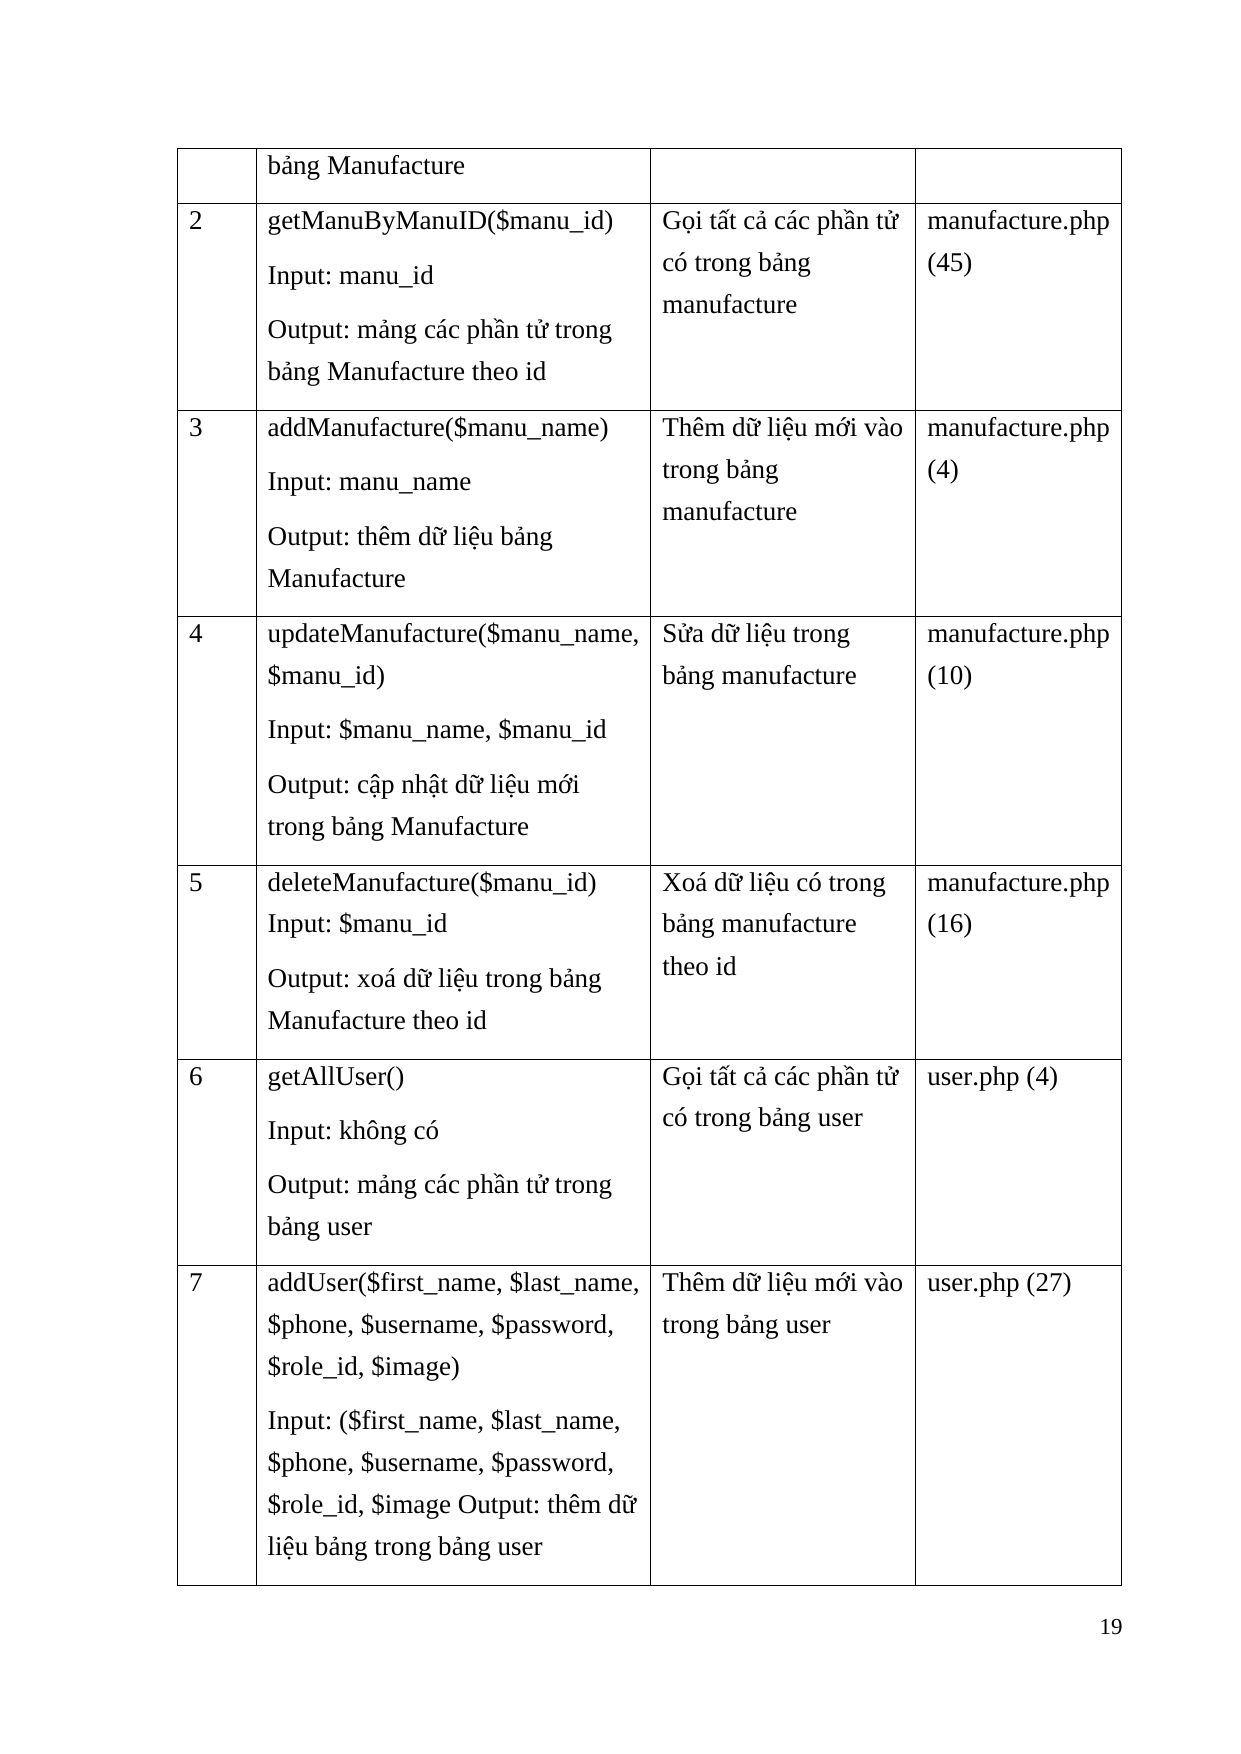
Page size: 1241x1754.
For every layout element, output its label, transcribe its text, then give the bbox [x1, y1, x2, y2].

table_cell manufacture.php (10) [916, 617, 1121, 864]
table_cell manufacture.php (4) [916, 411, 1121, 616]
table_cell 1 [178, 149, 256, 203]
table_cell Thêm dữ liệu mới vào trong bảng user [651, 1266, 915, 1585]
table_cell updateManufacture($manu_name, $manu_id) Input: $manu_name, $manu_id Output: cập nhật dữ liệu mới trong bảng Manufacture [257, 617, 650, 864]
table_cell Xoá dữ liệu có trong bảng manufacture theo id [651, 866, 915, 1058]
table_cell Sửa dữ liệu trong bảng manufacture [651, 617, 915, 864]
table_cell getManuByManuID($manu_id) Input: manu_id Output: mảng các phần tử trong bảng Manufacture theo id [257, 204, 650, 410]
table_cell user.php (27) [916, 1266, 1121, 1585]
table_cell 2 [178, 204, 256, 410]
table_cell manufacture.php (16) [916, 866, 1121, 1058]
table_cell 4 [178, 617, 256, 864]
table_cell deleteManufacture($manu_id) Input: $manu_id Output: xoá dữ liệu trong bảng Manufacture theo id [257, 866, 650, 1058]
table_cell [257, 149, 650, 203]
table_cell Gọi tất cả các phần tử có trong bảng user [651, 1060, 915, 1265]
table_cell Thêm dữ liệu mới vào trong bảng manufacture [651, 411, 915, 616]
table_cell addUser($first_name, $last_name, $phone, $username, $password, $role_id, $image) Input: ($first_name, $last_name, $phone, $username, $password, $role_id, $image Output: thêm dữ liệu bảng trong bảng user [257, 1266, 650, 1585]
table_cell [651, 204, 915, 410]
table_cell 6 [178, 1060, 256, 1265]
table_cell addManufacture($manu_name) Input: manu_name Output: thêm dữ liệu bảng Manufacture [257, 411, 650, 616]
table_cell getAllUser() Input: không có Output: mảng các phần tử trong bảng user [257, 1060, 650, 1265]
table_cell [916, 149, 1121, 203]
table_cell 3 [178, 411, 256, 616]
table_cell 5 [178, 866, 256, 1058]
table_cell 7 [178, 1266, 256, 1585]
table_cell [651, 149, 915, 203]
table_cell user.php (4) [916, 1060, 1121, 1265]
table_cell manufacture.php (45) [916, 204, 1121, 410]
